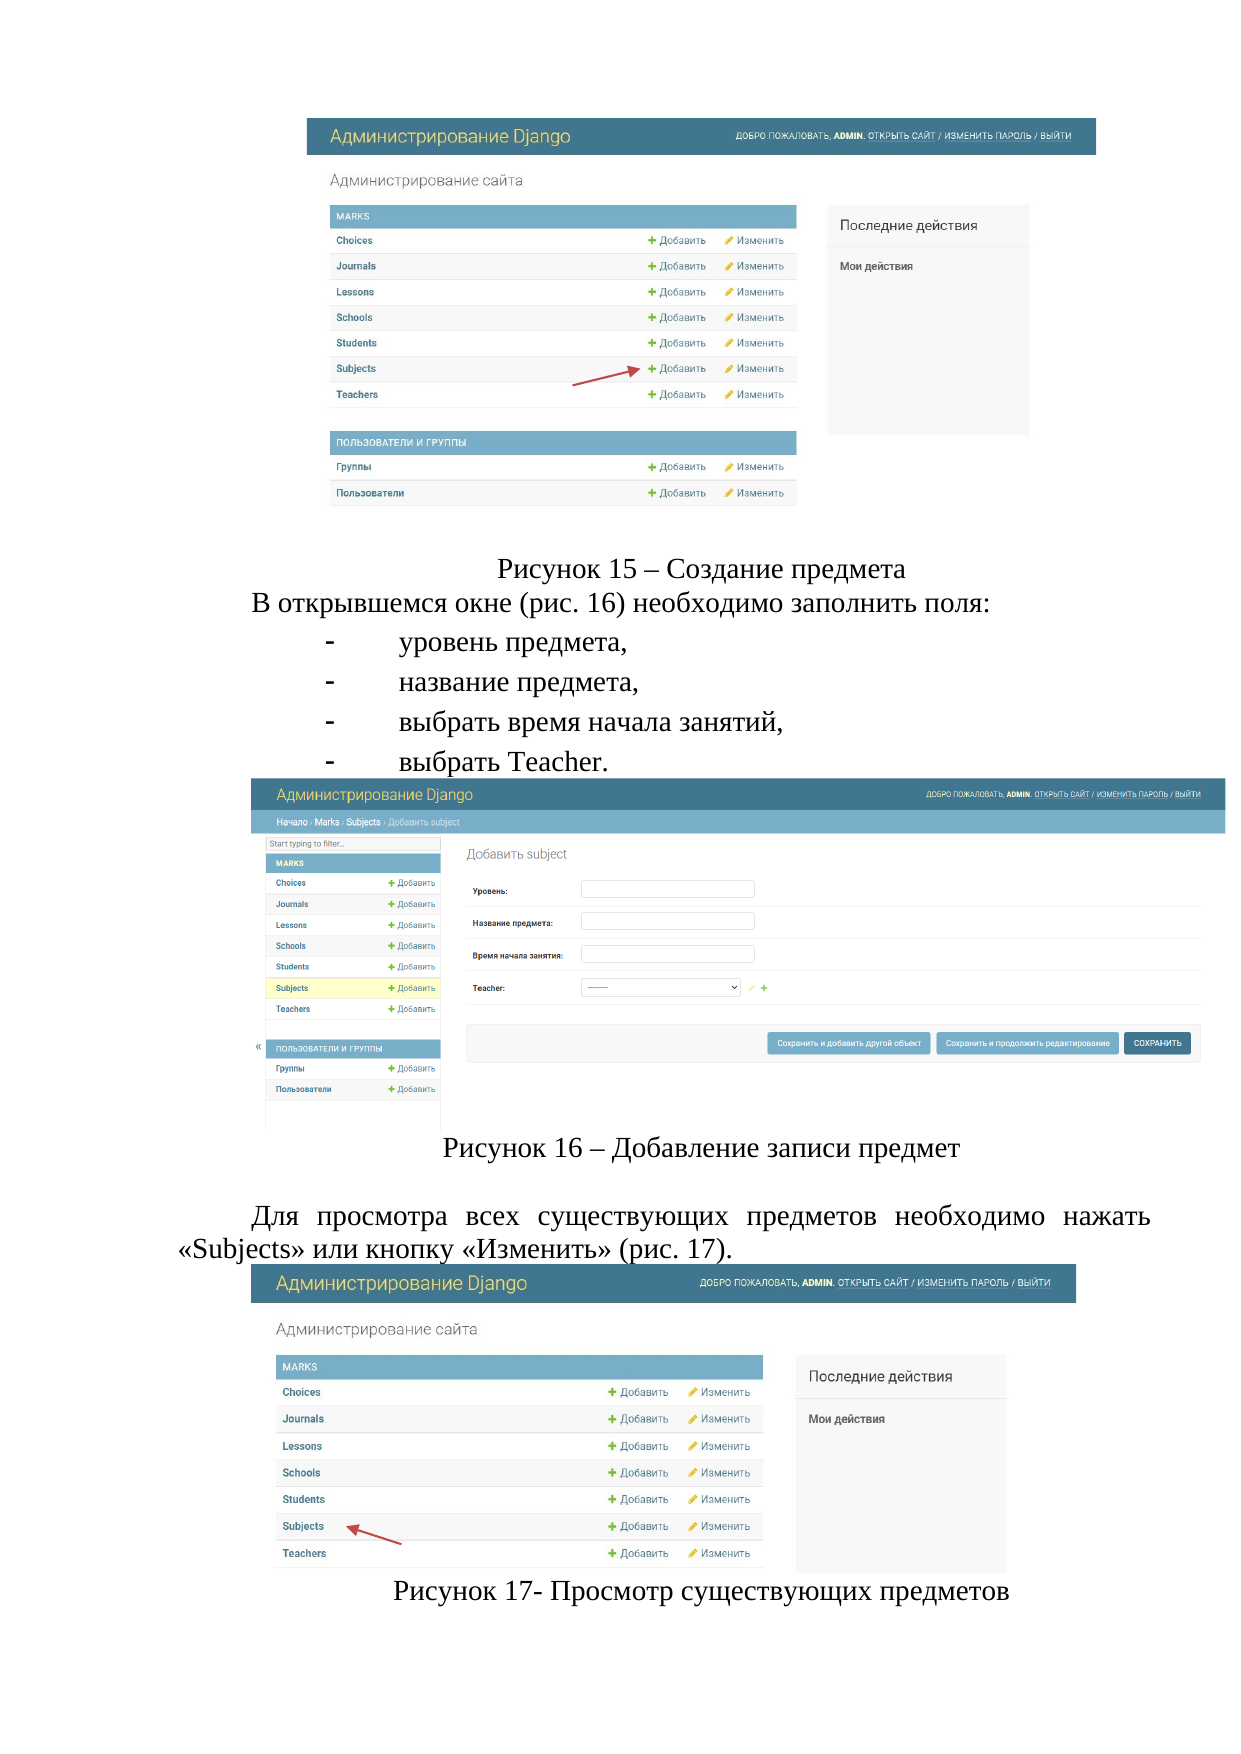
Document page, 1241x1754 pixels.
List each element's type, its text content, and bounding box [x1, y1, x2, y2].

text В открывшемся окне (рис. 16) необходимо заполнить поля: [177, 585, 1152, 618]
text Рисунок 16 – Добавление записи предмет [177, 1131, 1152, 1164]
text Рисунок 17- Просмотр существующих предметов [177, 1573, 1152, 1606]
text выбрать время начала занятий, [251, 704, 1048, 738]
picture [251, 777, 1226, 1131]
picture [306, 118, 1097, 552]
text уровень предмета, [251, 624, 1048, 658]
text Рисунок 15 – Создание предмета [177, 551, 1152, 585]
text Для просмотра всех существующих предметов необходимо нажать «Subjects» или кнопку «Изменить» (рис. 17). [177, 1198, 1152, 1265]
picture [251, 1264, 1077, 1573]
text выбрать Teacher. [251, 744, 1048, 777]
text название предмета, [251, 664, 1048, 698]
